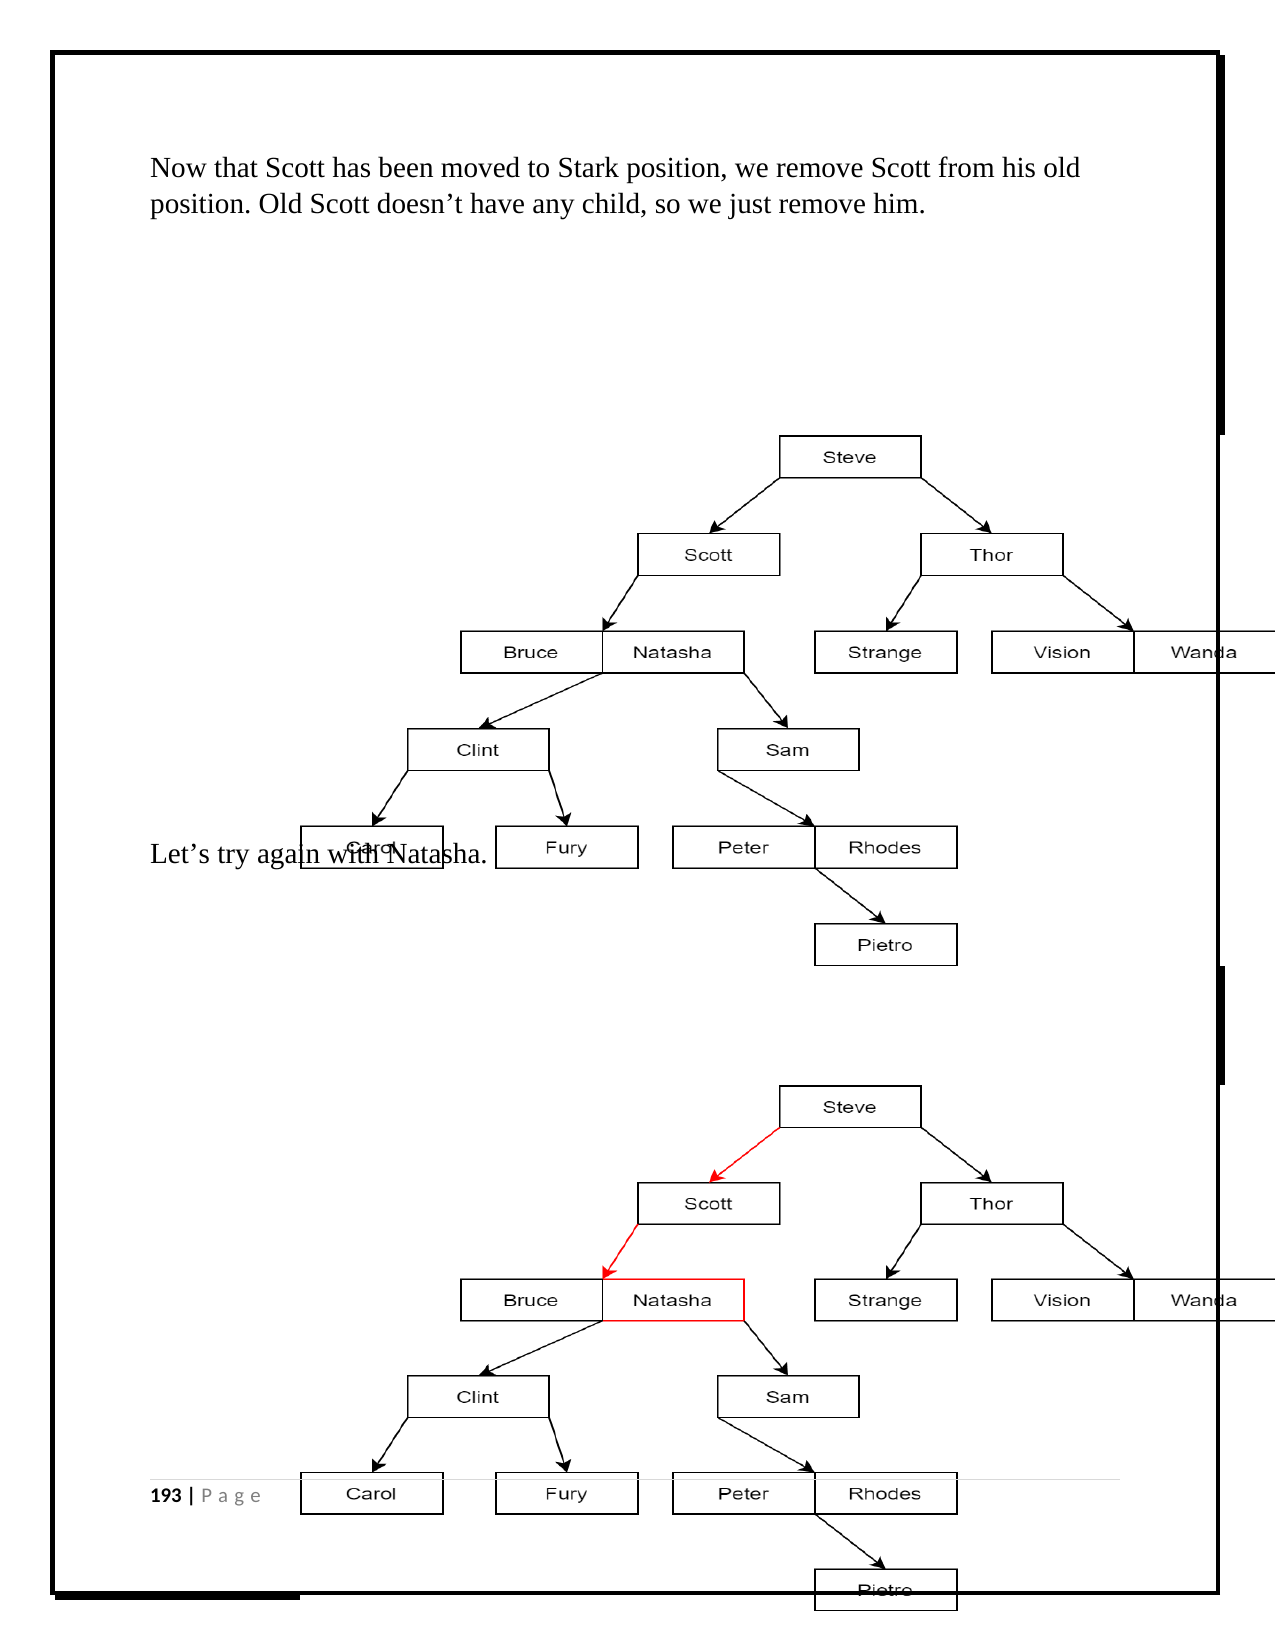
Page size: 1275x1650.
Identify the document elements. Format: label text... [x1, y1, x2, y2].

text Let’s try again with Natasha. [150, 836, 300, 869]
text Now that Scott has been moved to Stark position, we remove Scott from his old position. Old Scott doesn’t have any child, so we just remove him. [150, 150, 1120, 220]
